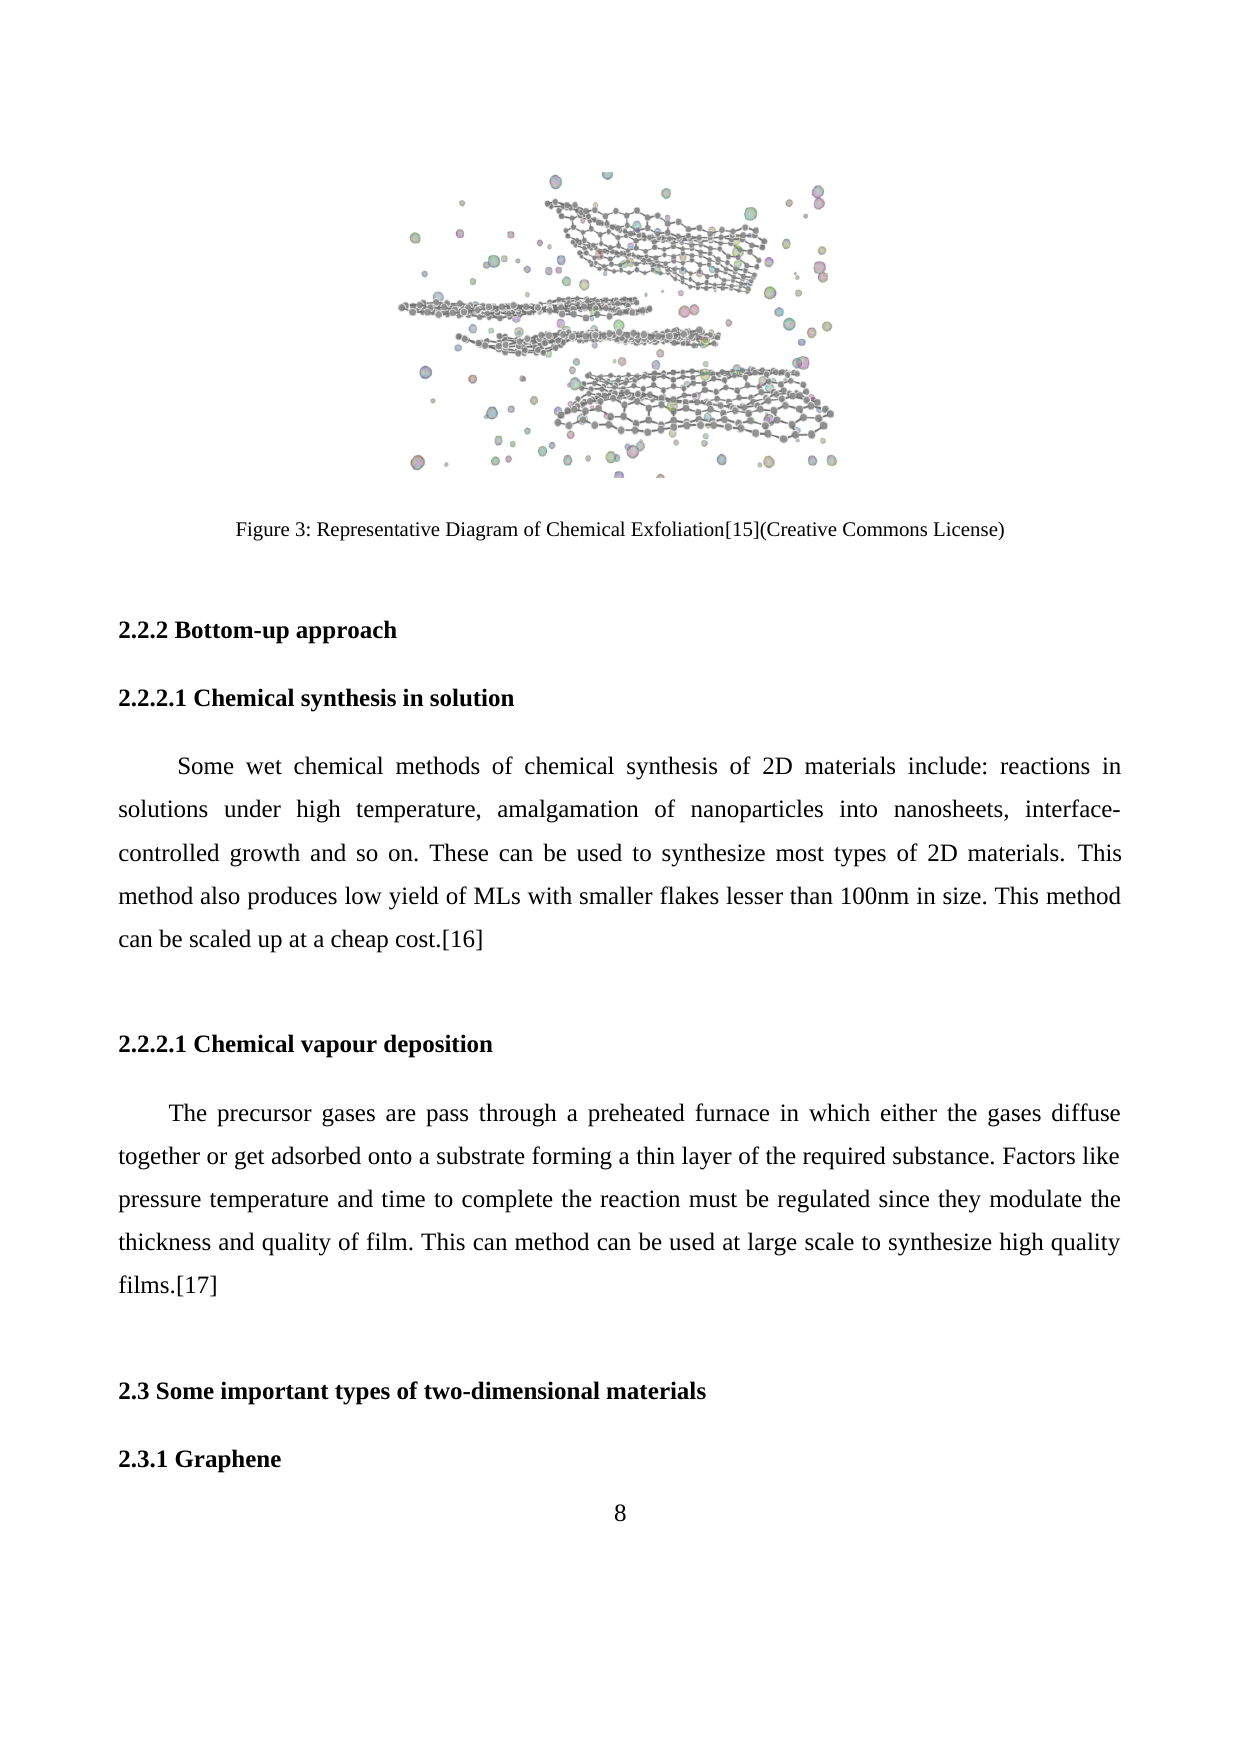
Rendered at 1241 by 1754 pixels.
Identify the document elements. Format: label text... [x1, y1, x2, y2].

text Some wet chemical methods of chemical synthesis of 2D materials include: reactions in solutions under high temperature, amalgamation of nanoparticles into nanosheets, interface-controlled growth and so on. These can be used to synthesize most types of 2D materials. This method also produces low yield of MLs with smaller flakes lesser than 100nm in size. This method can be scaled up at a cheap cost. [118, 751, 1122, 953]
text Figure : Representative Diagram of Chemical Exfoliation(Creative Commons License) [118, 517, 1122, 541]
subtitle 2.2.2 Bottom-up approach [118, 615, 1122, 644]
text The precursor gases are pass through a preheated furnace in which either the gases diffuse together or get adsorbed onto a substrate forming a thin layer of the required substance. Factors like pressure temperature and time to complete the reaction must be regulated since they modulate the thickness and quality of film. This can method can be used at large scale to synthesize high quality films. [118, 1098, 1122, 1299]
subtitle 2.3 Some important types of two-dimensional materials [118, 1376, 1122, 1404]
subtitle 2.3.1 Graphene [118, 1444, 1122, 1473]
picture [395, 165, 845, 478]
subtitle 2.2.2.1 Chemical vapour deposition [118, 1029, 1122, 1058]
subtitle 2.2.2.1 Chemical synthesis in solution [118, 683, 1122, 712]
